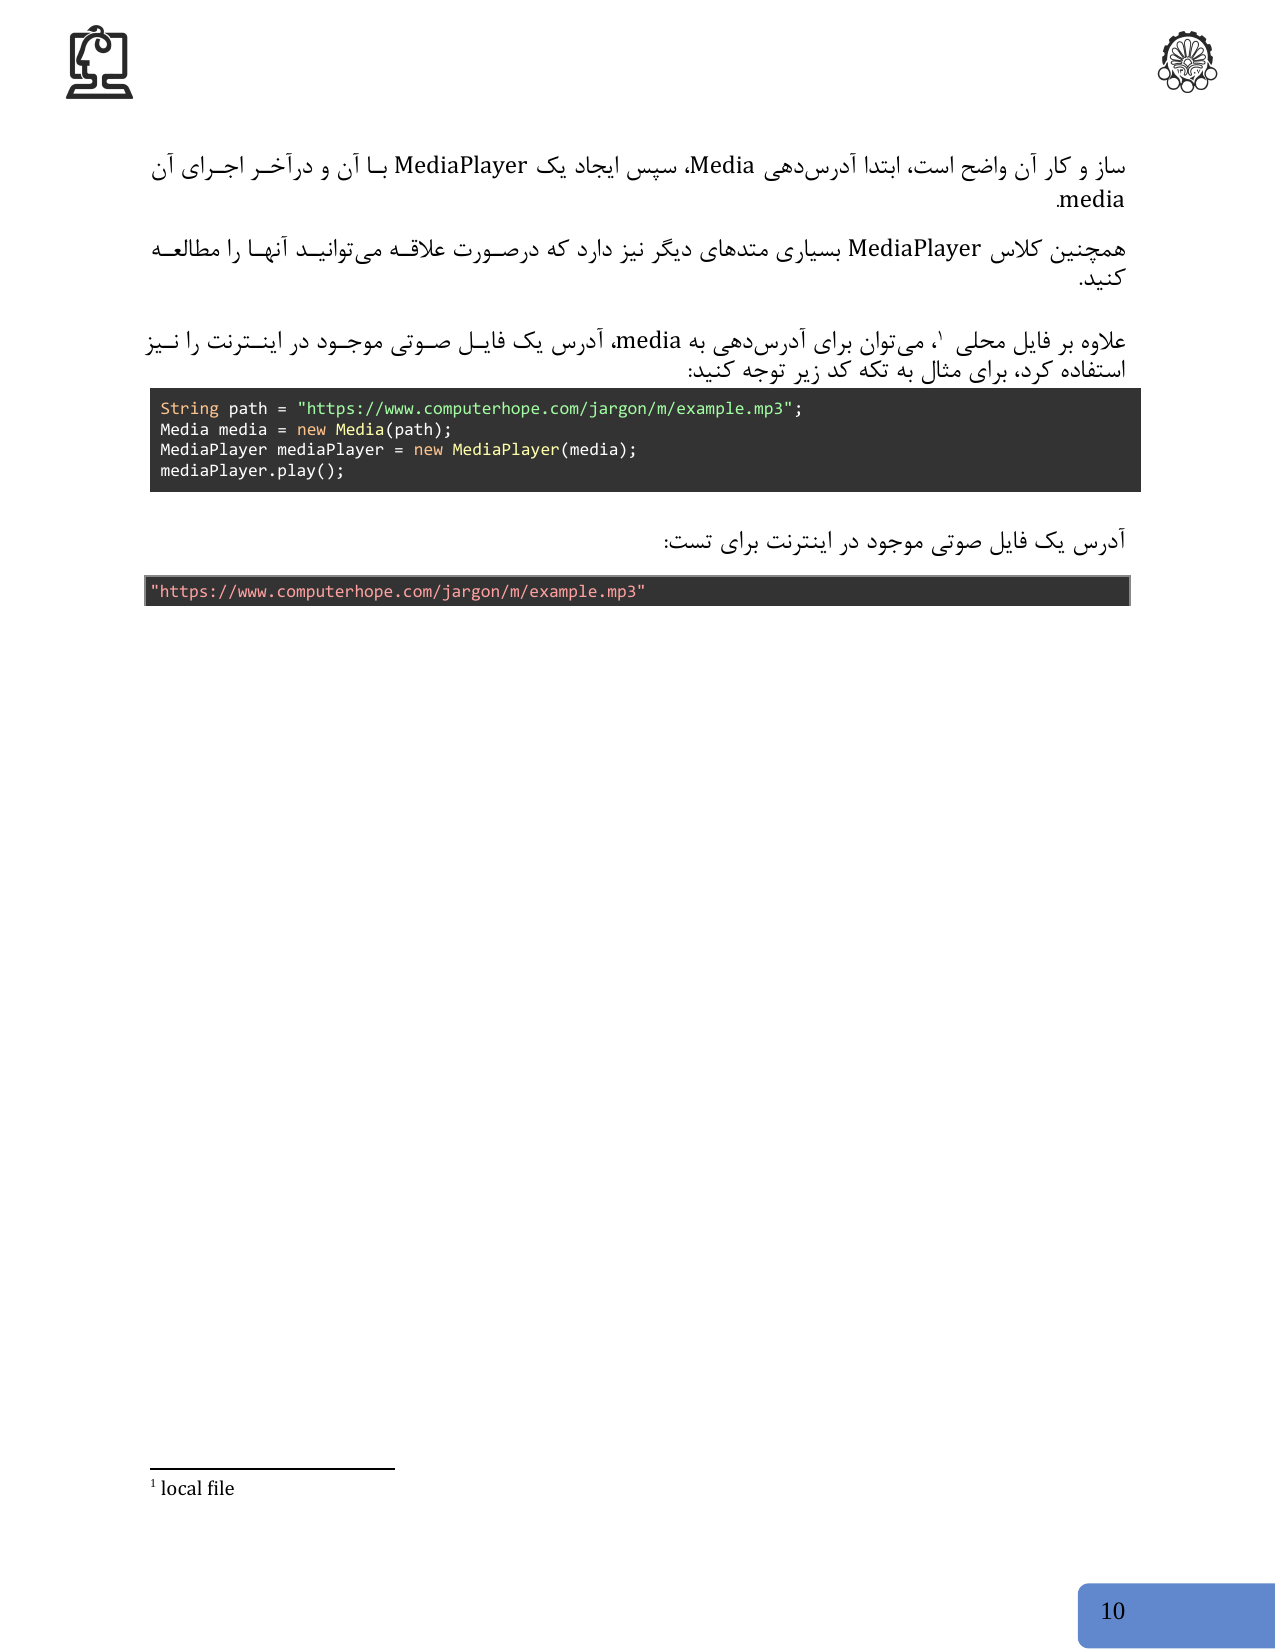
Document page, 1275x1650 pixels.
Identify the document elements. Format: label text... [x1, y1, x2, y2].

text "https://www.computerhope.com/jargon/m/example.mp3" [146, 577, 1129, 606]
text آدرس یک فایل صوتی موجود در اینترنت برای تست: [150, 520, 1125, 559]
text ساز و کار آن واضح است، ابتدا آدرس‌دهی Media، سپس ایجاد یک MediaPlayer با آن و درآخر اجرای آن media. [150, 150, 1125, 216]
text علاوه بر فایل محلی، می‌توان برای آدرس‌دهی به media، آدرس یک فایل صوتی موجود در اینترنت را نیز استفاده کرد، برای مثال به تکه کد زیر توجه کنید: [150, 325, 1125, 388]
table_header String path = "https://www.computerhope.com/jargon/m/example.mp3"; Media media = new Media(path); MediaPlayer mediaPlayer = new MediaPlayer(media); mediaPlayer.play(); [150, 388, 1141, 492]
text همچنین کلاس MediaPlayer بسیاری متدهای دیگر نیز دارد که درصورت علاقه می‌توانید آنها را مطالعه کنید. [150, 233, 1125, 296]
